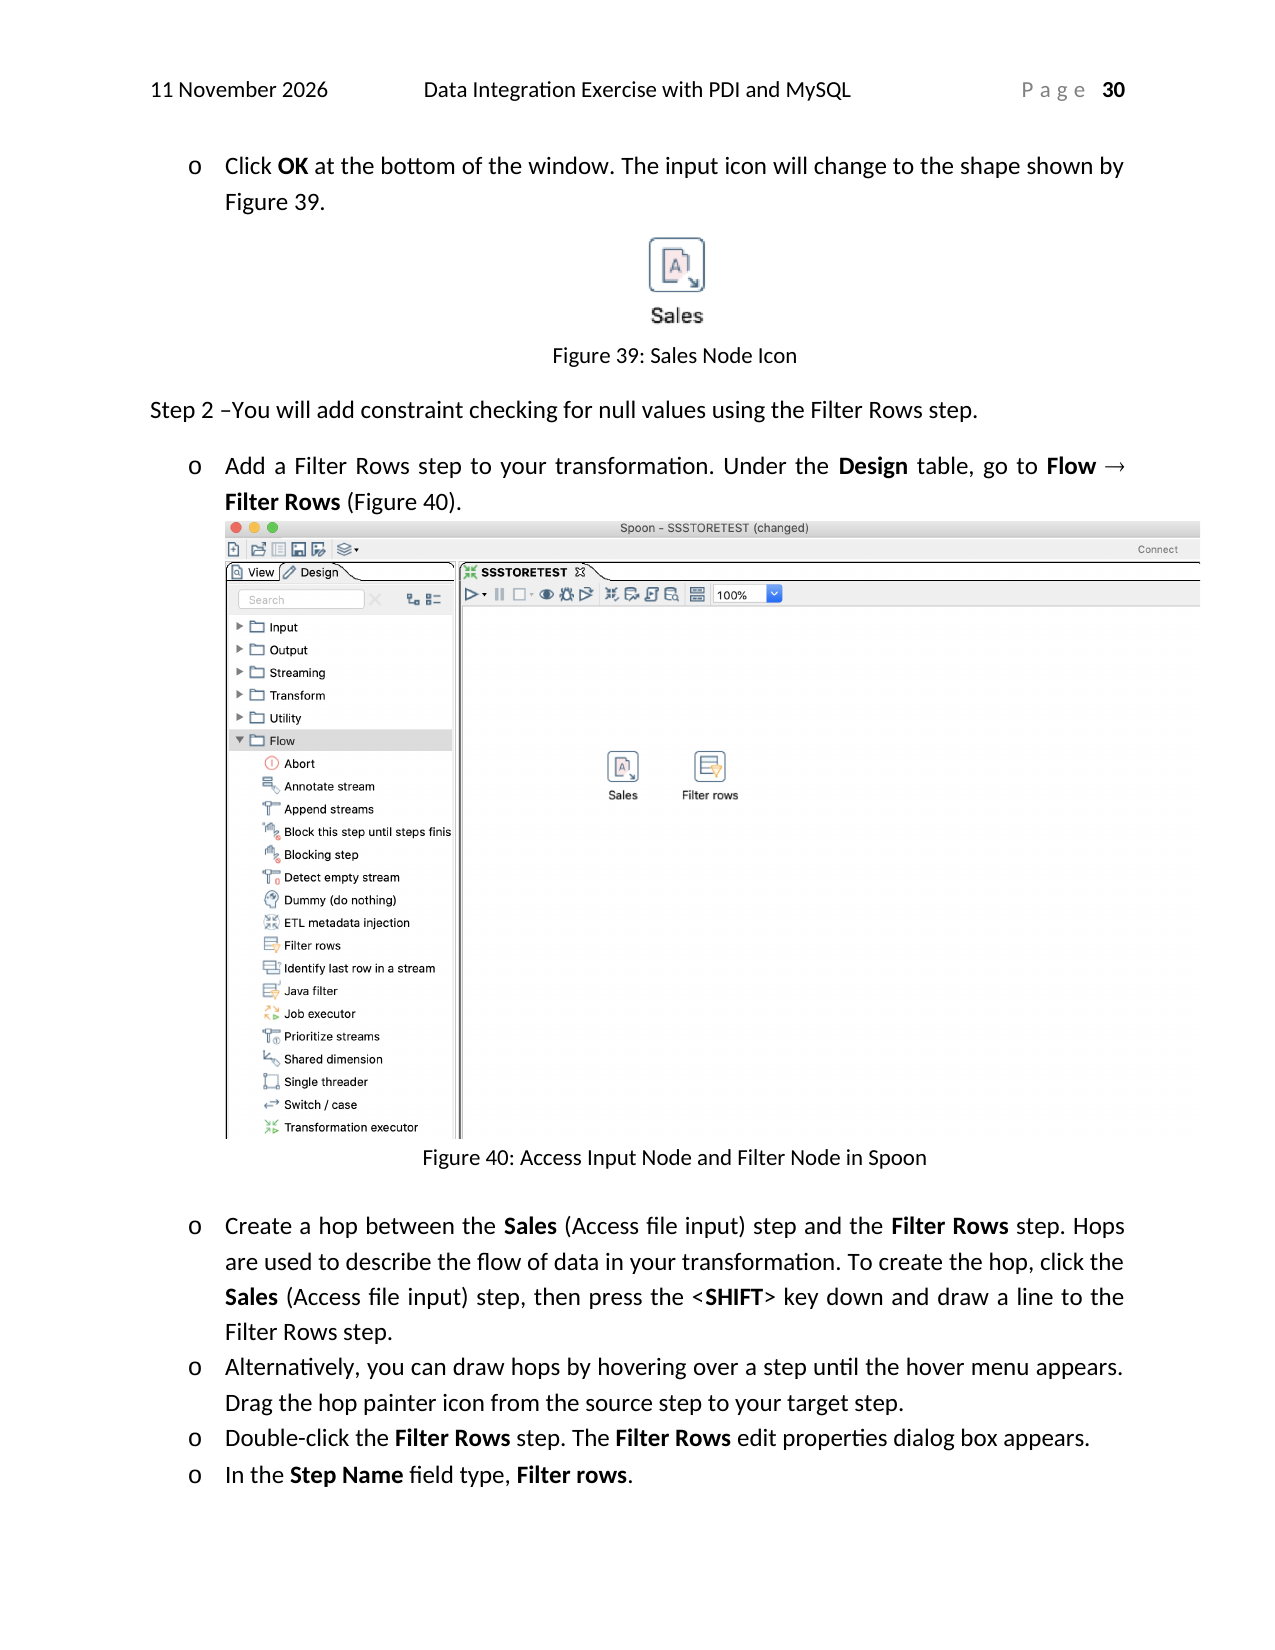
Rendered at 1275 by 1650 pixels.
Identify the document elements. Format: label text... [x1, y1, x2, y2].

list Double-click the Filter Rows step. The Filter Rows edit properties dialog box appears. [187, 1422, 1125, 1454]
list Add a Filter Rows step to your transformation. Under the Design table, go to Flow Filter Rows (Figure 40). [187, 450, 1125, 517]
picture [225, 521, 1200, 1139]
list Figure 39: Sales Node Icon [225, 341, 1125, 369]
picture [627, 221, 723, 337]
list Create a hop between the Sales (Access file input) step and the Filter Rows step. Hops are used to describe the flow of data in your transformation. To create the hop, click the Sales (Access file input) step, then press the <SHIFT> key down and draw a line to the Filter Rows step. [187, 1210, 1125, 1347]
list In the Step Name field type, Filter rows. [187, 1459, 1125, 1491]
list Click OK at the bottom of the window. The input icon will change to the shape shown by Figure 39. [187, 150, 1125, 217]
text Step 2 –You will add constraint checking for null values using the Filter Rows step. [150, 394, 1125, 424]
list Figure 40: Access Input Node and Filter Node in Spoon [225, 1143, 1125, 1171]
list Alternatively, you can draw hops by hovering over a step until the hover menu appears. Drag the hop painter icon from the source step to your target step. [187, 1351, 1125, 1418]
